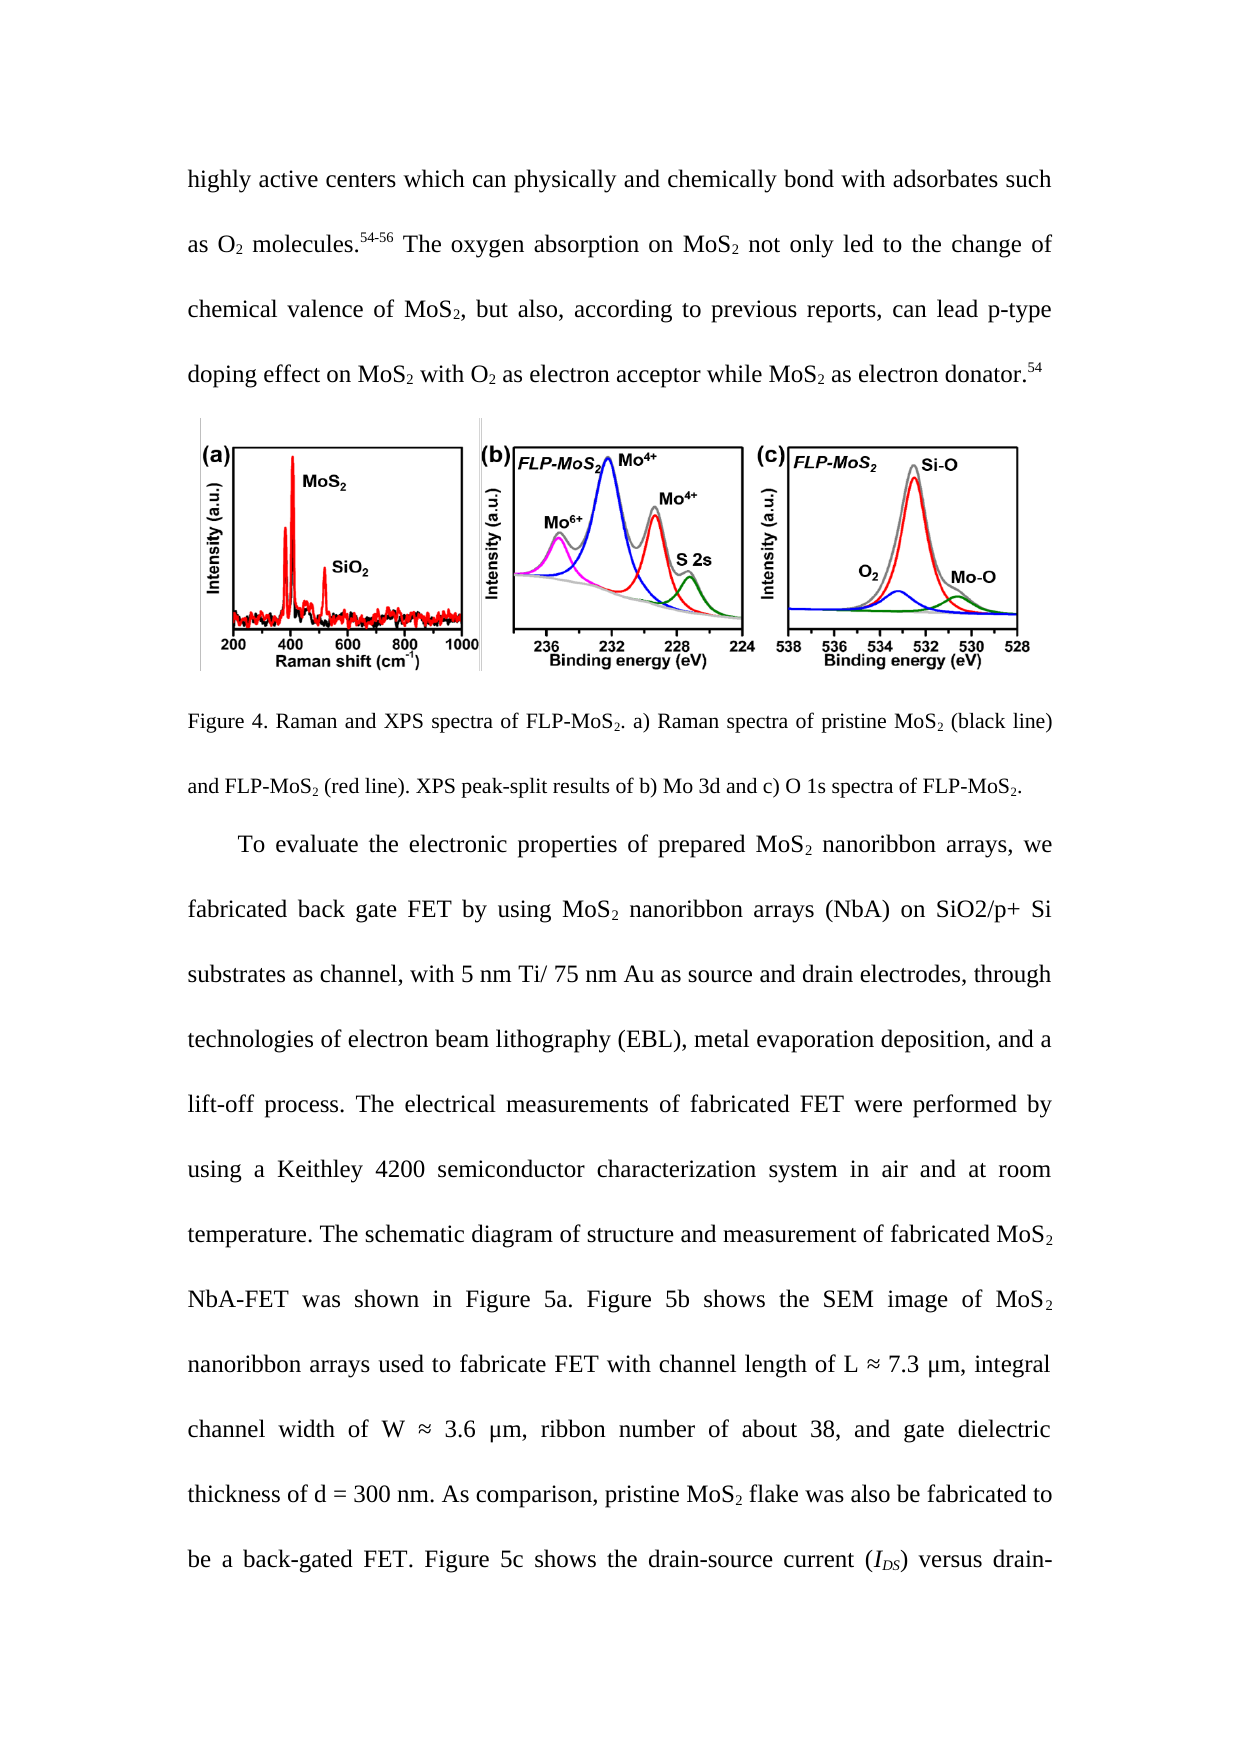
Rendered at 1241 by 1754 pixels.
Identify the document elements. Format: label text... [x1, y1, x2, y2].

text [187, 162, 1053, 389]
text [187, 828, 1053, 1575]
text Figure 4. Raman and XPS spectra of FLP-MoS2. a) Raman spectra of pristine MoS2 (black line) and FLP-MoS2 (red line). XPS peak-split results of b) Mo 3d and c) O 1s spectra of FLP-MoS2. [187, 705, 1053, 802]
picture [187, 418, 1056, 671]
